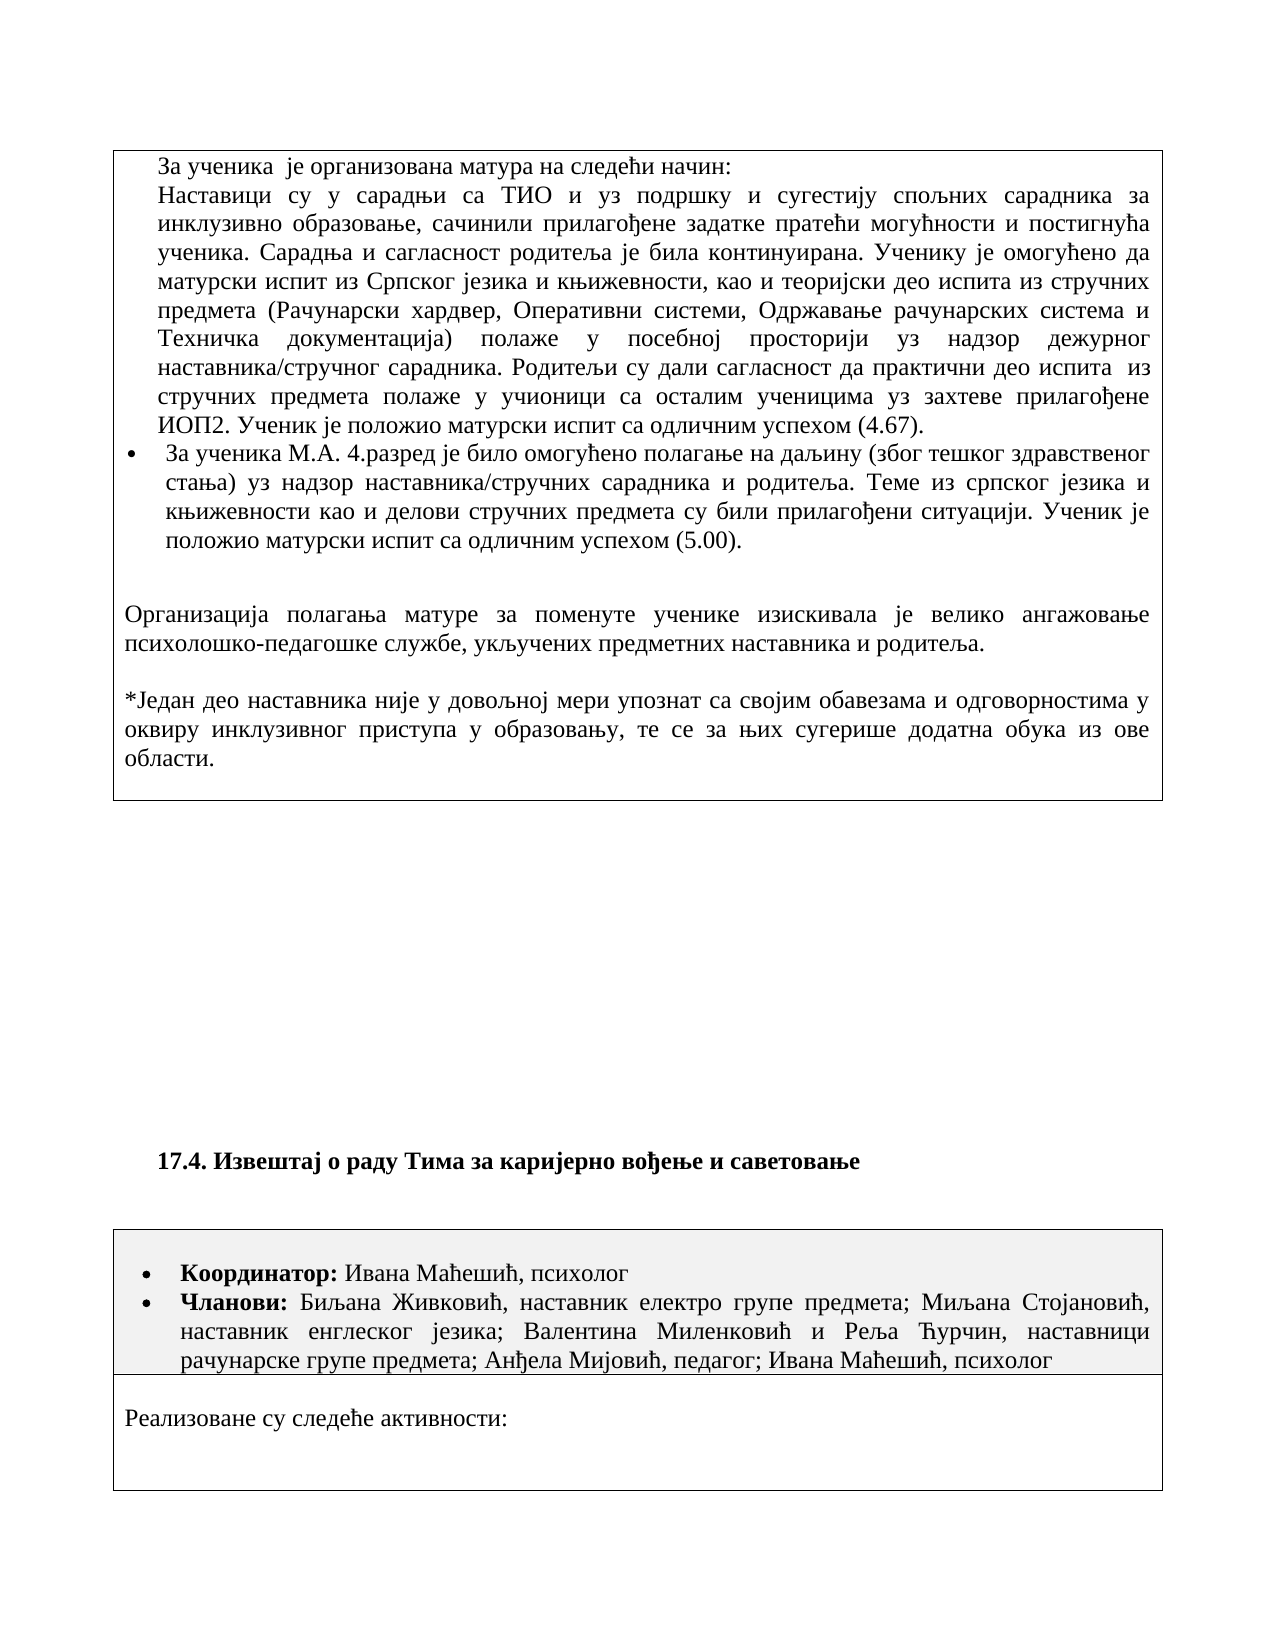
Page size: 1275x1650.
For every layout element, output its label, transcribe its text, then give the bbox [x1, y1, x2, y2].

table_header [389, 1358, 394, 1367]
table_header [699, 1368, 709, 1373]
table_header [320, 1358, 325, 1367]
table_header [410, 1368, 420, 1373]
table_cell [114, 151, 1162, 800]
subtitle Извештај о раду Тима за каријерно вођење и саветовање [157, 1146, 1162, 1175]
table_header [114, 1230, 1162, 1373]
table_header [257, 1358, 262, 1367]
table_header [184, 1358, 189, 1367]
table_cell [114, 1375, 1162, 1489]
